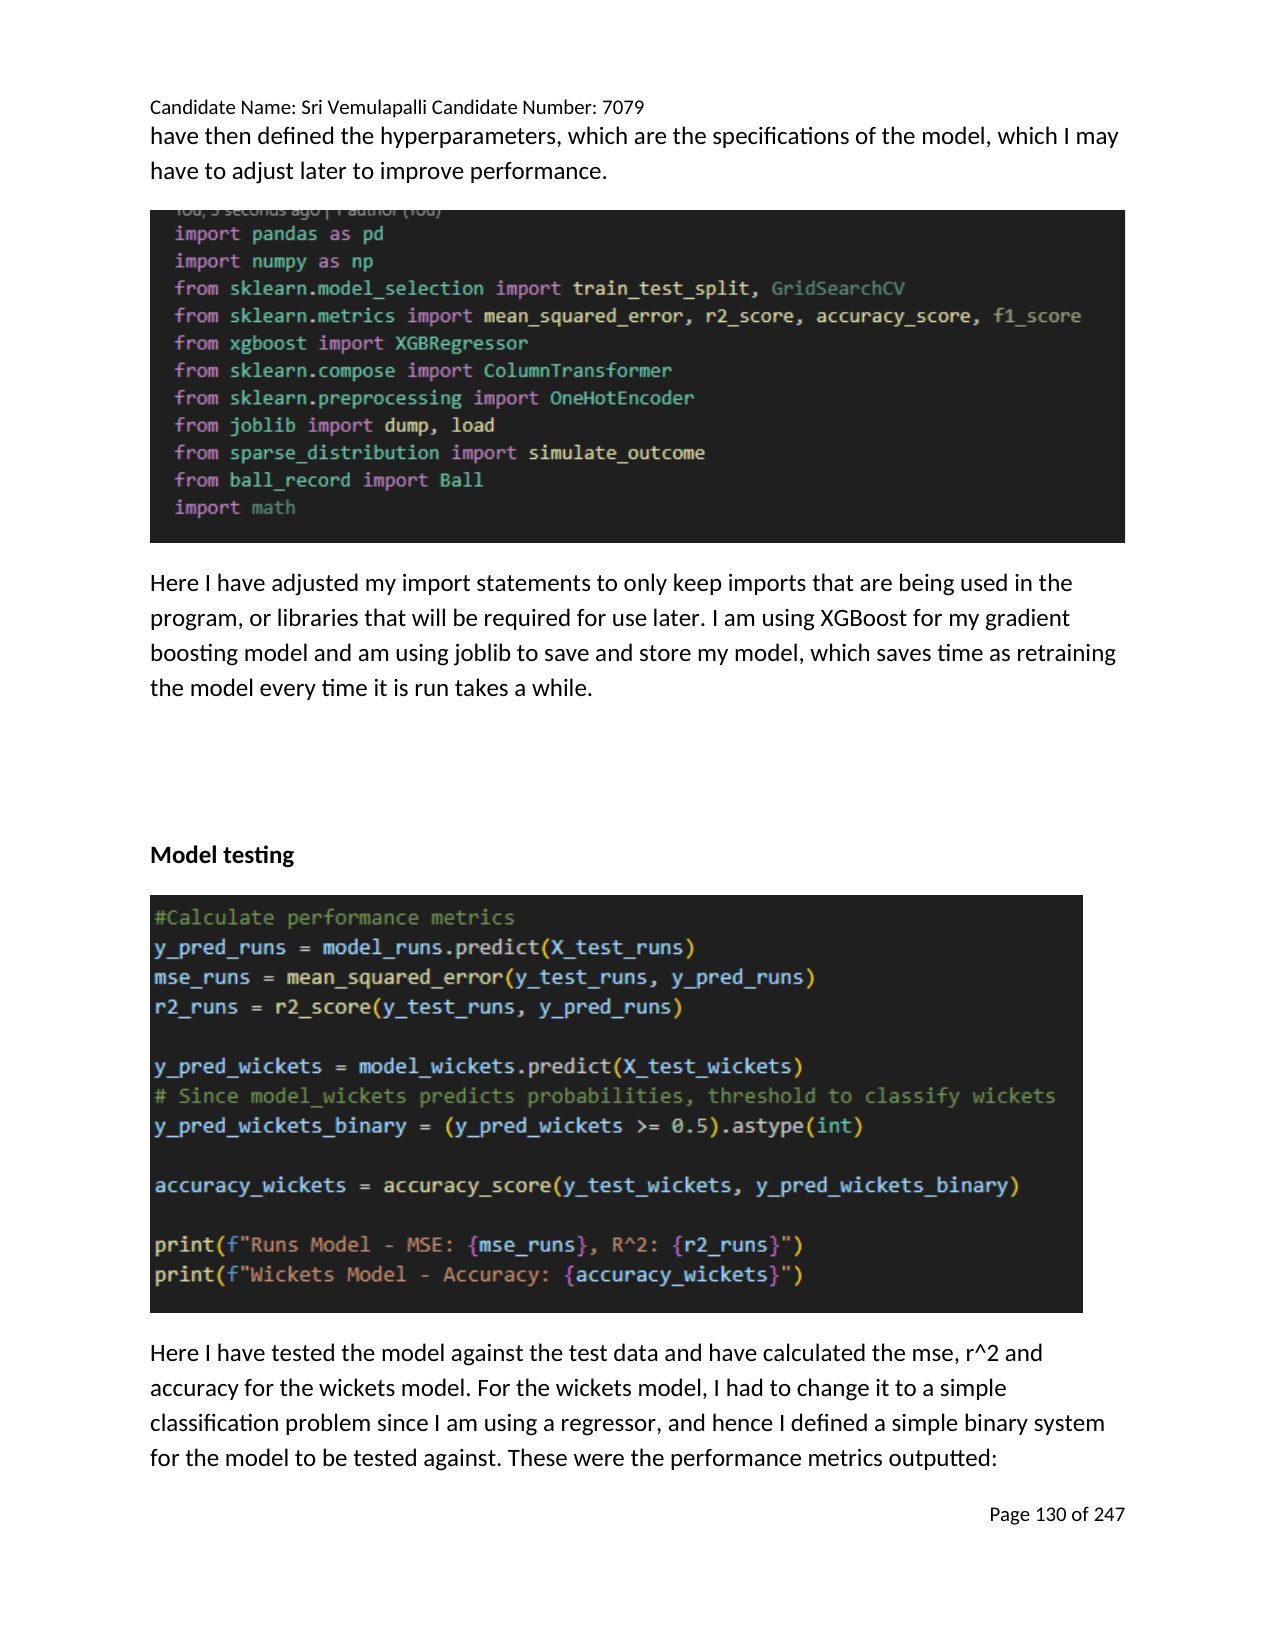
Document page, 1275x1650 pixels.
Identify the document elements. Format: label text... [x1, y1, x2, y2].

text Here I have adjusted my import statements to only keep imports that are being used in the program, or libraries that will be required for use later. I am using XGBoost for my gradient boosting model and am using joblib to save and store my model, which saves time as retraining the model every time it is run takes a while. [150, 567, 1125, 703]
text Here I have tested the model against the test data and have calculated the mse, r^2 and accuracy for the wickets model. For the wickets model, I had to change it to a simple classification problem since I am using a regressor, and hence I defined a simple binary system for the model to be tested against. These were the performance metrics outputted: [150, 1337, 1125, 1473]
picture [150, 210, 1125, 543]
picture [150, 895, 1083, 1313]
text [150, 120, 1125, 186]
text Model testing [150, 839, 1125, 870]
